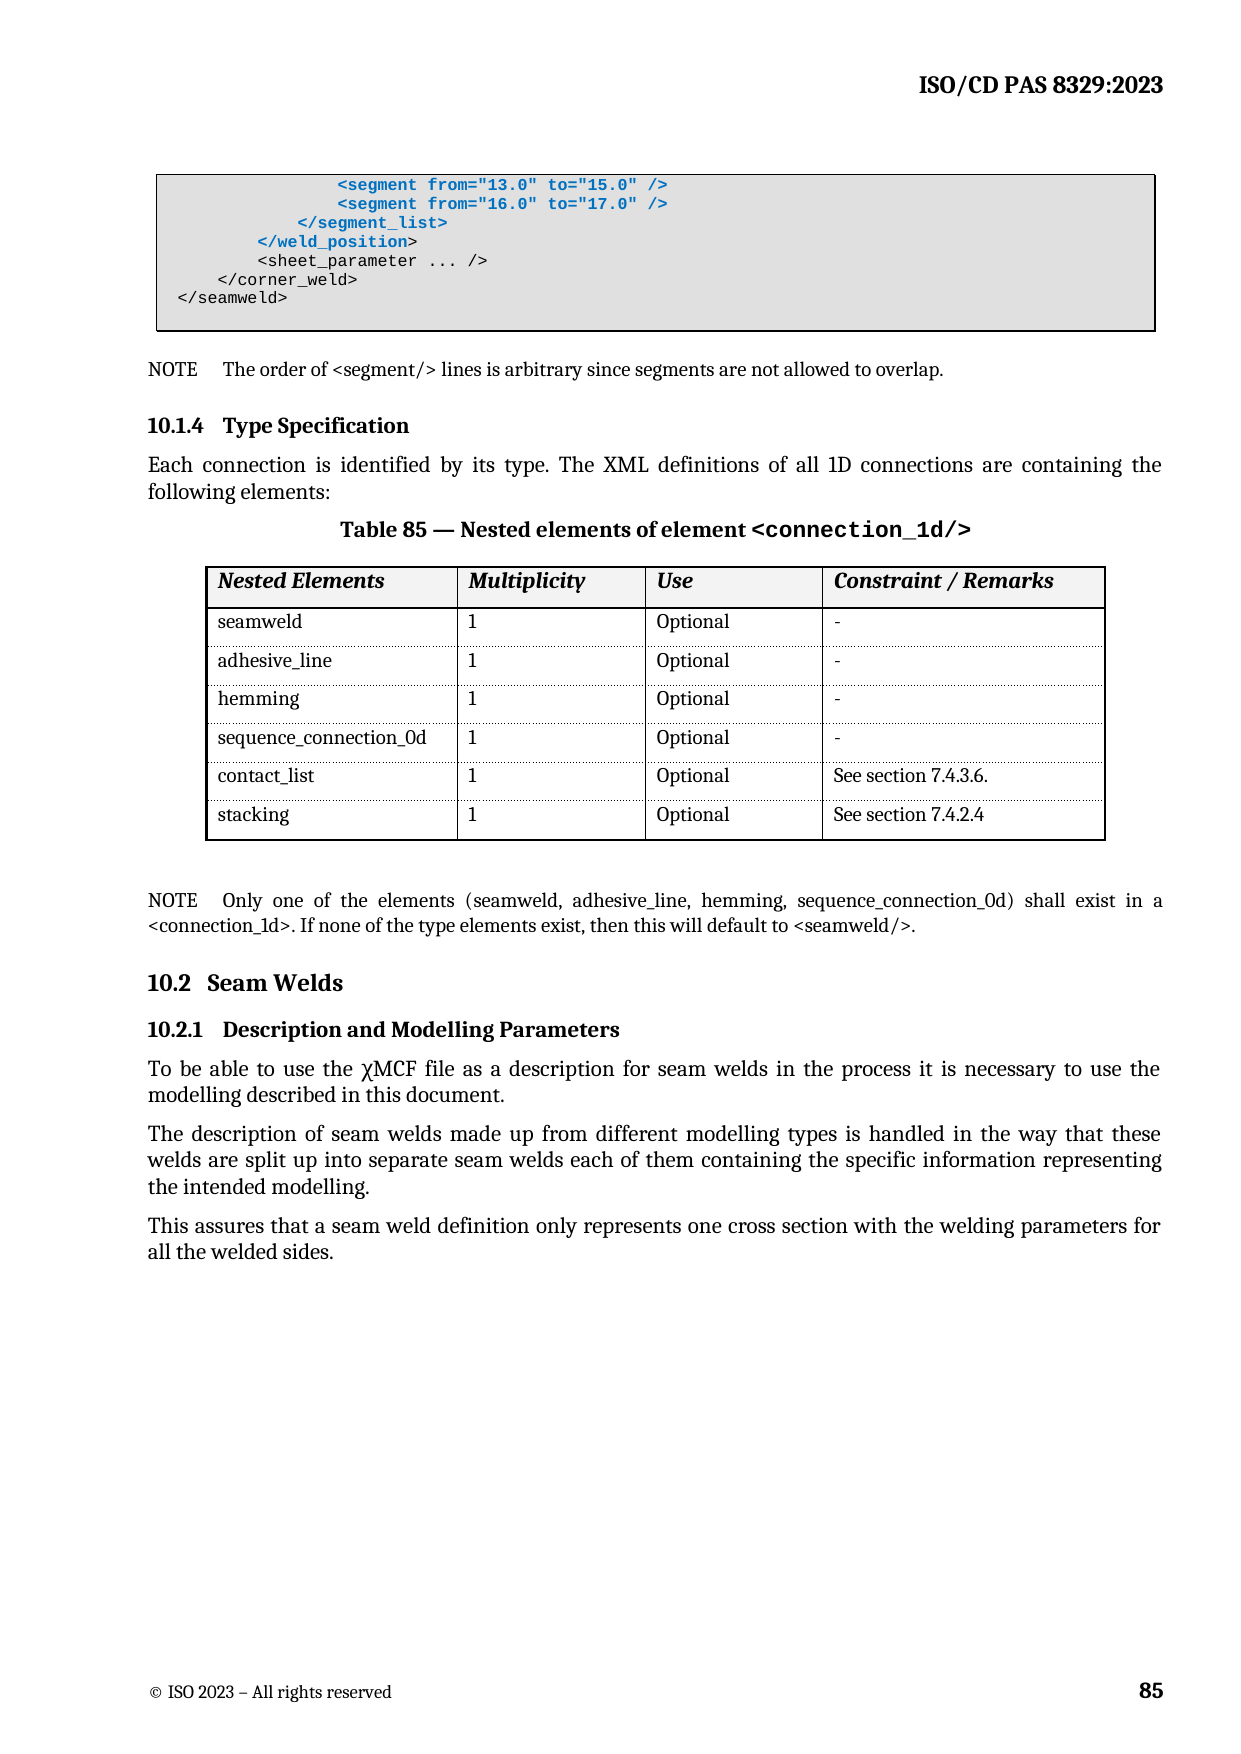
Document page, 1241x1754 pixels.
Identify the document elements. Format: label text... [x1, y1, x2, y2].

text <segment from="13.0" to="15.0" /> [157, 175, 1154, 193]
text </segment_list> [157, 212, 1154, 230]
subtitle Description and Modelling Parameters [148, 1017, 1163, 1043]
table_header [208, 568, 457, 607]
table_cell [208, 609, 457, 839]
text <segment from="16.0" to="17.0" /> [157, 193, 1154, 212]
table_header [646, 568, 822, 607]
text Each connection is identified by its type. The XML definitions of all 1D connections are containing the following elements: [148, 452, 1163, 505]
subtitle Seam Welds [148, 969, 1163, 998]
text </seamweld> [157, 287, 1154, 306]
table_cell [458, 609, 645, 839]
text This assures that a seam weld definition only represents one cross section with the welding parameters for all the welded sides. [148, 1212, 1163, 1265]
subtitle Type Specification [148, 413, 1163, 439]
text Table 85 — Nested elements of element <connection_1d/> [148, 517, 1163, 545]
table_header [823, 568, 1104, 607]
text </weld_position> [157, 230, 1154, 249]
text <sheet_parameter ... /> [157, 249, 1154, 268]
text </corner_weld> [157, 268, 1154, 287]
text The description of seam welds made up from different modelling types is handled in the way that these welds are split up into separate seam welds each of them containing the specific information representing the intended modelling. [148, 1121, 1163, 1200]
text To be able to use the χMCF file as a description for seam welds in the process it is necessary to use the modelling described in this document. [148, 1056, 1163, 1108]
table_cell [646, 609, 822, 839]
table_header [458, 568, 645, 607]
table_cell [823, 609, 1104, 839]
text NOTE Only one of the elements (seamweld, adhesive_line, hemming, sequence_connection_0d) shall exist in a <connection_1d>. If none of the type elements exist, then this will default to <seamweld/>. [148, 888, 1163, 938]
text NOTE The order of <segment/> lines is arbitrary since segments are not allowed to overlap. [148, 357, 1163, 382]
